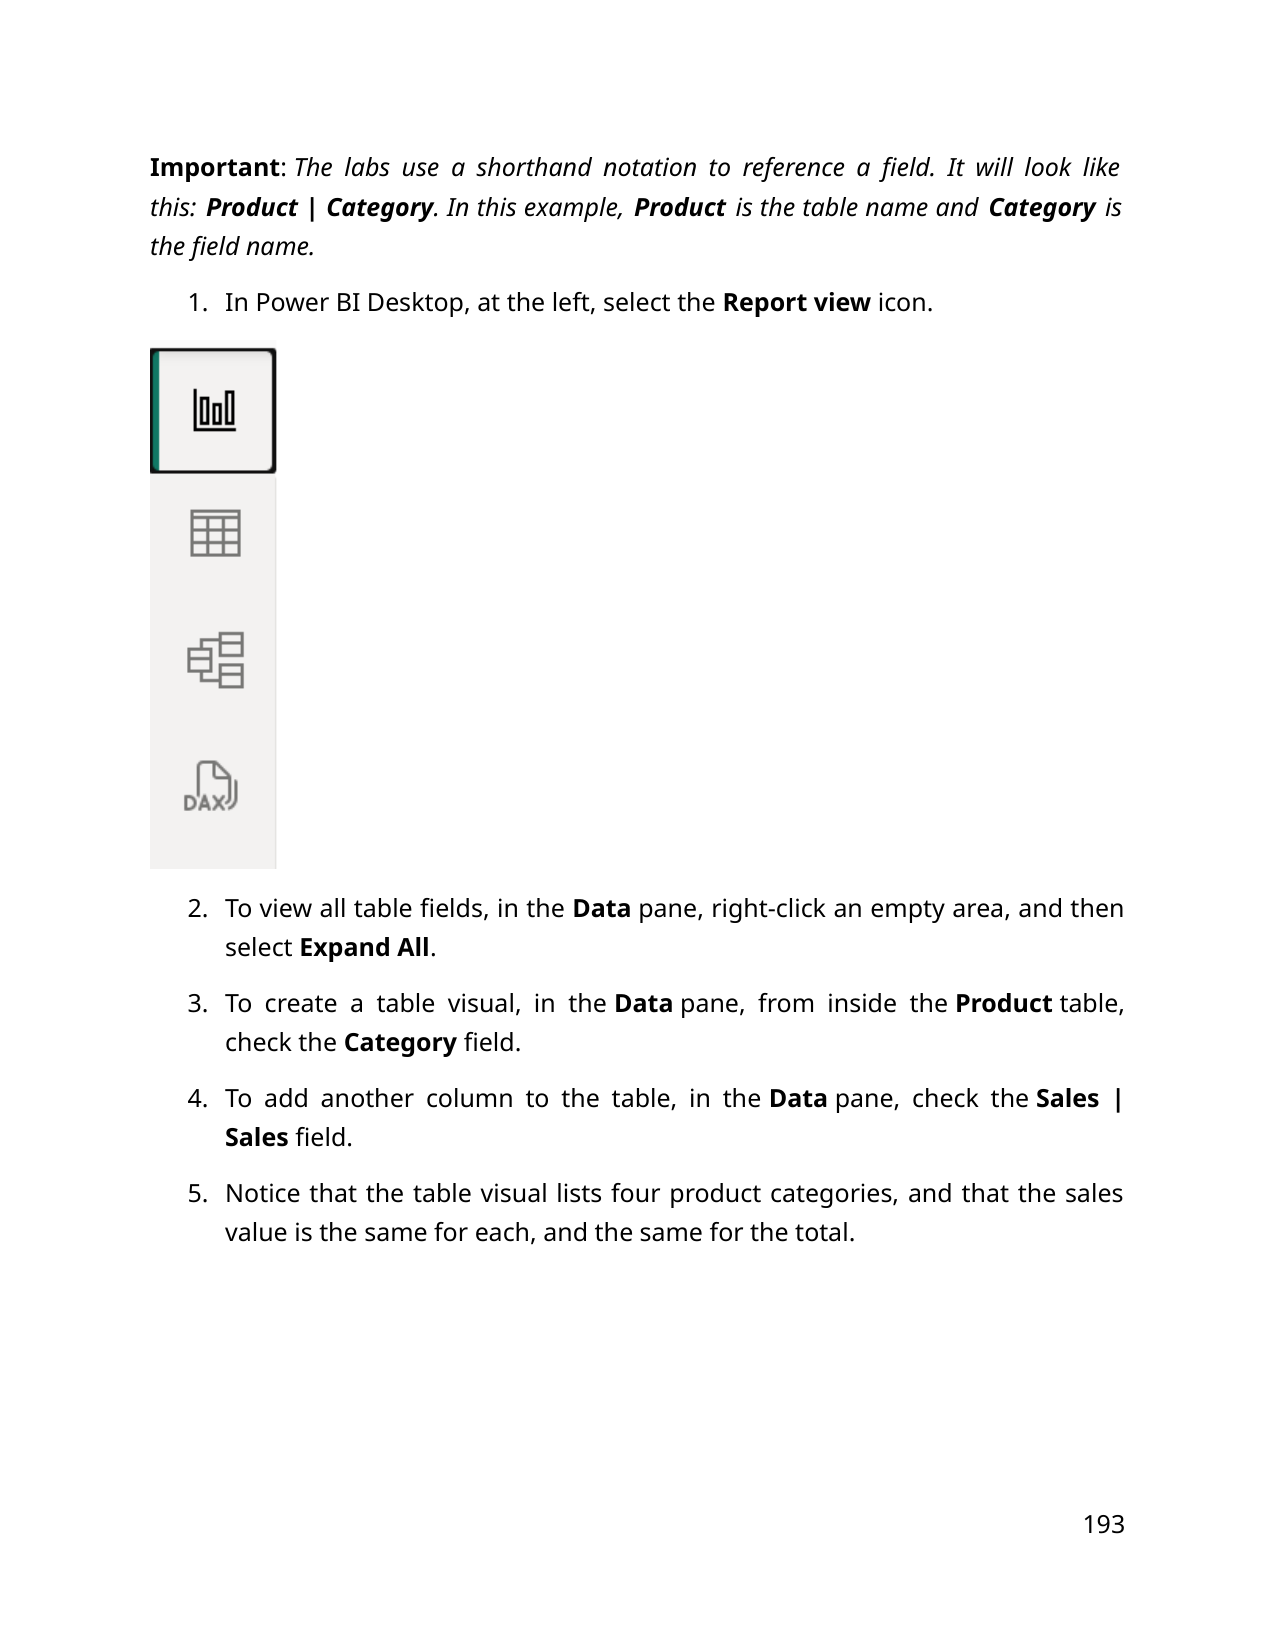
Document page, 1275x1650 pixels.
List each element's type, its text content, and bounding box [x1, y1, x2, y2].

list Notice that the table visual lists four product categories, and that the sales value is the same for each, and the same for the total. [187, 1176, 1125, 1249]
list To create a table visual, in the Data pane, from inside the Product table, check the Category field. [187, 986, 1125, 1059]
picture [150, 340, 277, 869]
list In Power BI Desktop, at the left, select the Report view icon. [187, 284, 1125, 318]
text Important: The labs use a shorthand notation to reference a field. It will look like this: Product | Category. In this example, Product is the table name and Category is the field name. [150, 150, 1125, 262]
list To view all table fields, in the Data pane, right-click an empty area, and then select Expand All. [187, 891, 1125, 964]
list To add another column to the table, in the Data pane, check the Sales | Sales field. [187, 1081, 1125, 1154]
